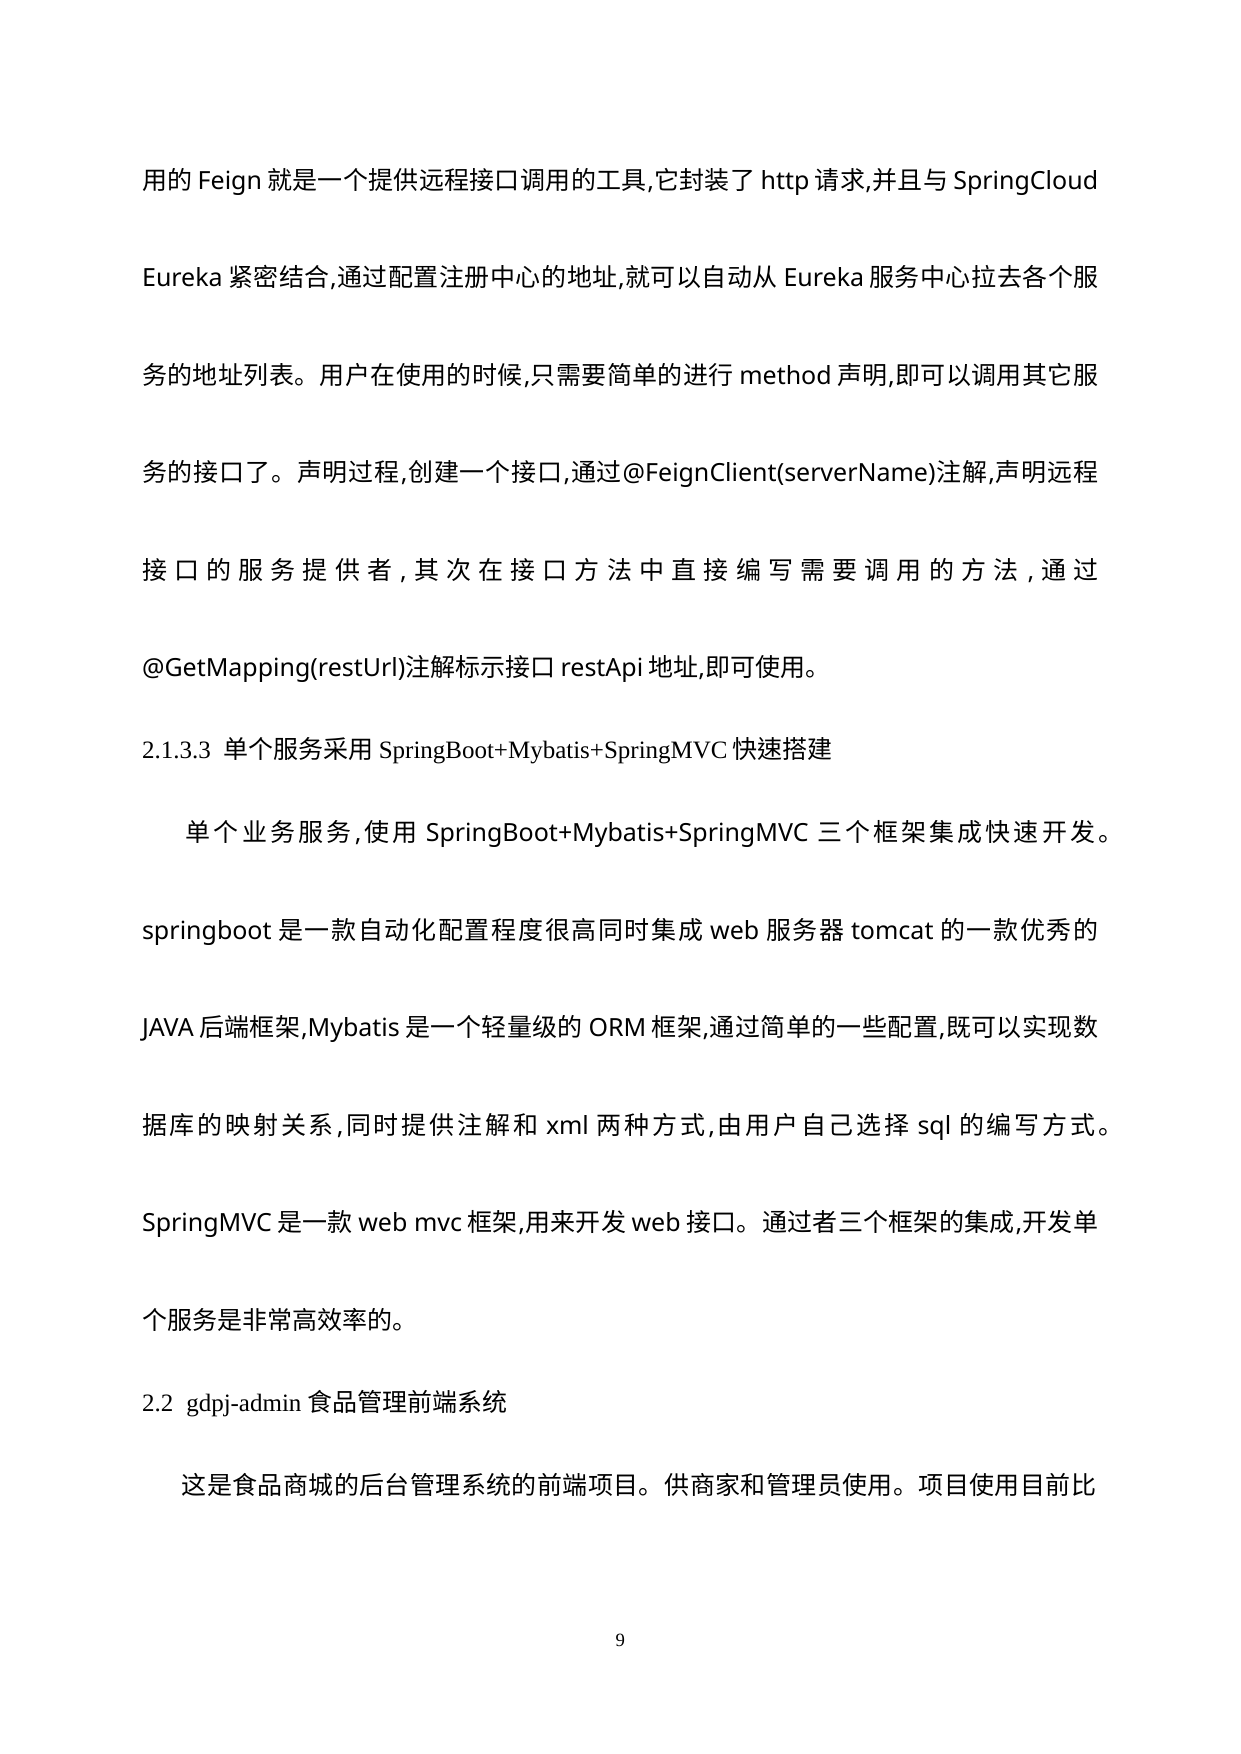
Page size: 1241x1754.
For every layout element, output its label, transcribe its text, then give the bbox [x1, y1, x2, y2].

subtitle 2.2 gdpj-admin 食品管理前端系统 [142, 1369, 1098, 1434]
text 单个业务服务,使用SpringBoot+Mybatis+SpringMVC三个框架集成快速开发。springboot是一款自动化配置程度很高同时集成web服务器tomcat的一款优秀的JAVA后端框架,Mybatis是一个轻量级的ORM框架,通过简单的一些配置,既可以实现数据库的映射关系,同时提供注解和xml两种方式,由用户自己选择sql的编写方式。SpringMVC是一款web mvc框架,用来开发web接口。通过者三个框架的集成,开发单个服务是非常高效率的。 [142, 798, 1098, 1351]
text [142, 1451, 1098, 1516]
text 2.1.3.3 单个服务采用SpringBoot+Mybatis+SpringMVC快速搭建 [142, 716, 1098, 781]
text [142, 146, 1098, 698]
